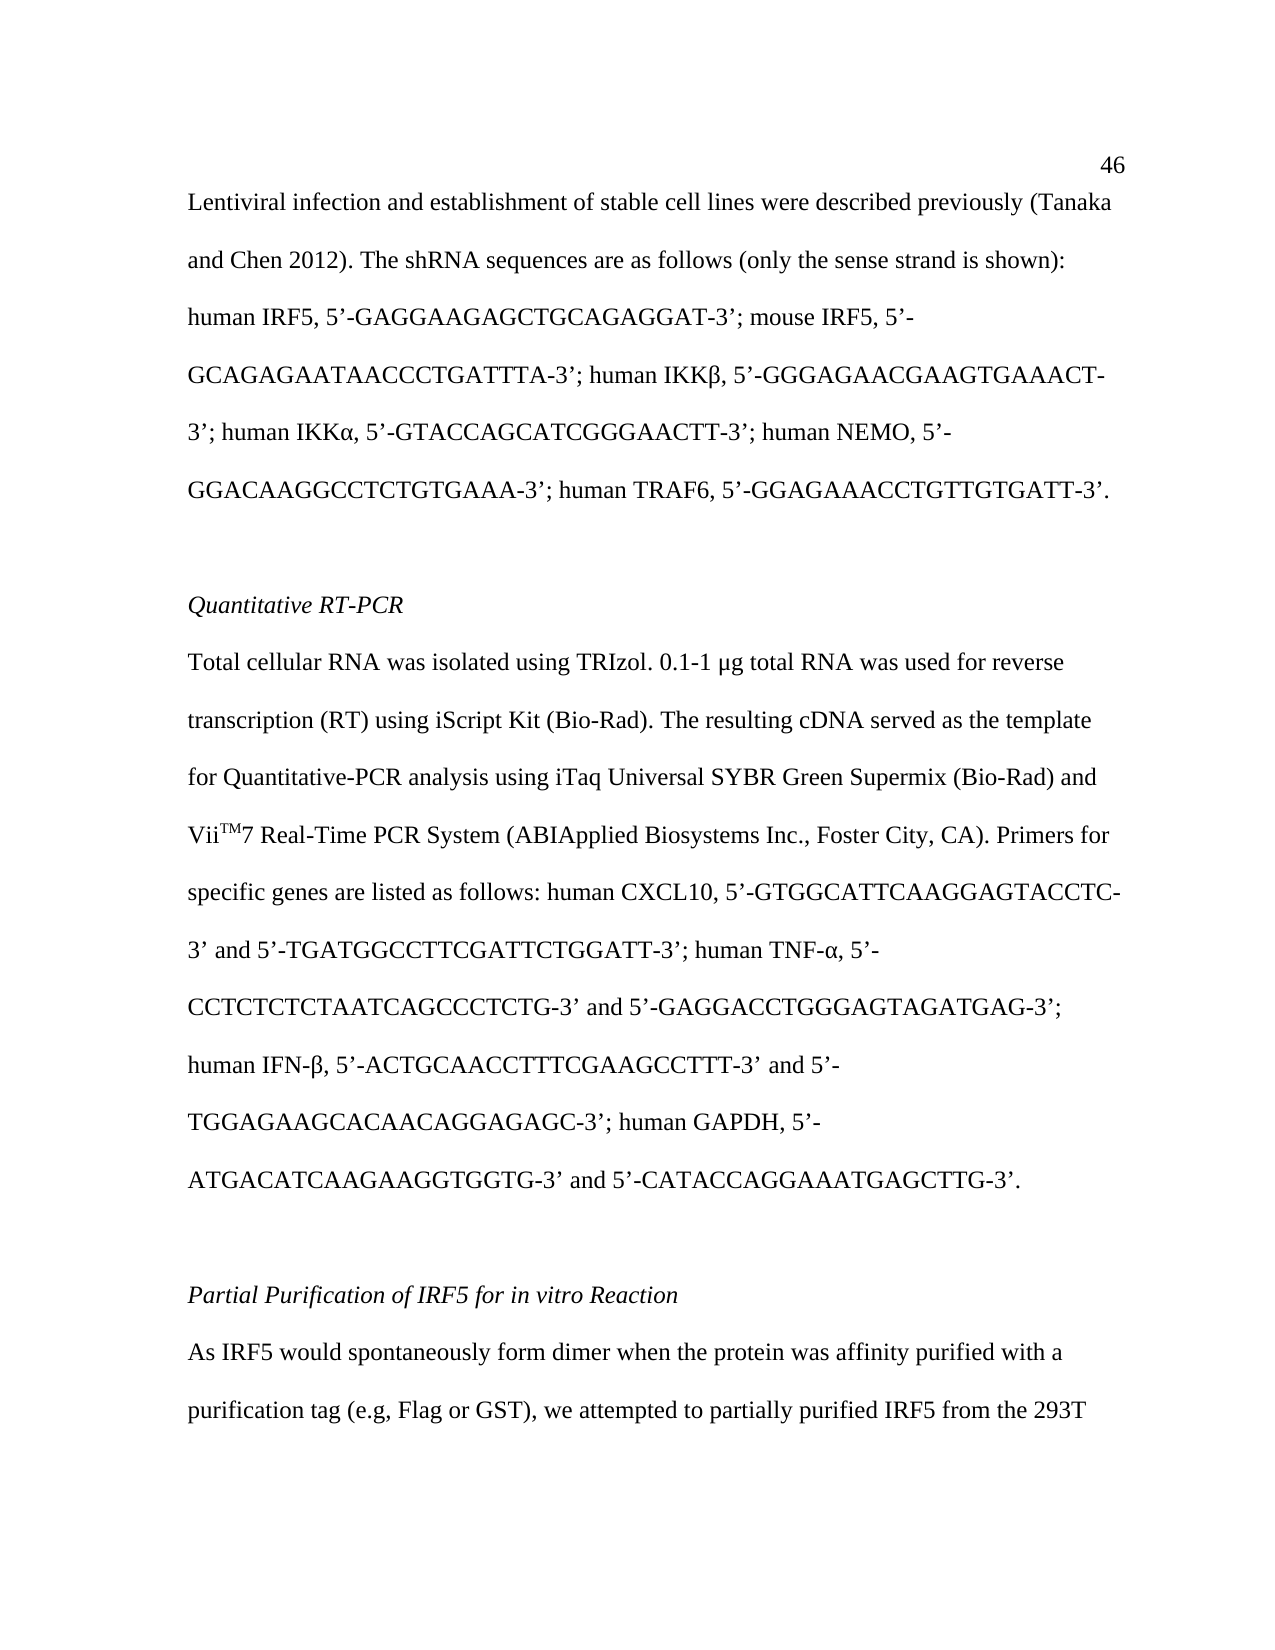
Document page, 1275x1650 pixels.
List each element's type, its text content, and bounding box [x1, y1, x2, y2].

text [187, 187, 1125, 504]
text Quantitative RT-PCR [187, 590, 1125, 619]
text Total cellular RNA was isolated using TRIzol. 0.1-1 μg total RNA was used for reverse transcription (RT) using iScript Kit (Bio-Rad). The resulting cDNA served as the template for Quantitative-PCR analysis using iTaq Universal SYBR Green Supermix (Bio-Rad) and ViiTM7 Real-Time PCR System (ABIApplied Biosystems Inc., Foster City, CA). Primers for specific genes are listed as follows: human CXCL10, 5’-GTGGCATTCAAGGAGTACCTC-3’ and 5’-TGATGGCCTTCGATTCTGGATT-3’; human TNF-α, 5’-CCTCTCTCTAATCAGCCCTCTG-3’ and 5’-GAGGACCTGGGAGTAGATGAG-3’; human IFN-β, 5’-ACTGCAACCTTTCGAAGCCTTT-3’ and 5’-TGGAGAAGCACAACAGGAGAGC-3’; human GAPDH, 5’-ATGACATCAAGAAGGTGGTG-3’ and 5’-CATACCAGGAAATGAGCTTG-3’. [187, 647, 1125, 1194]
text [187, 1337, 1125, 1424]
text Partial Purification of IRF5 for in vitro Reaction [187, 1280, 1125, 1309]
